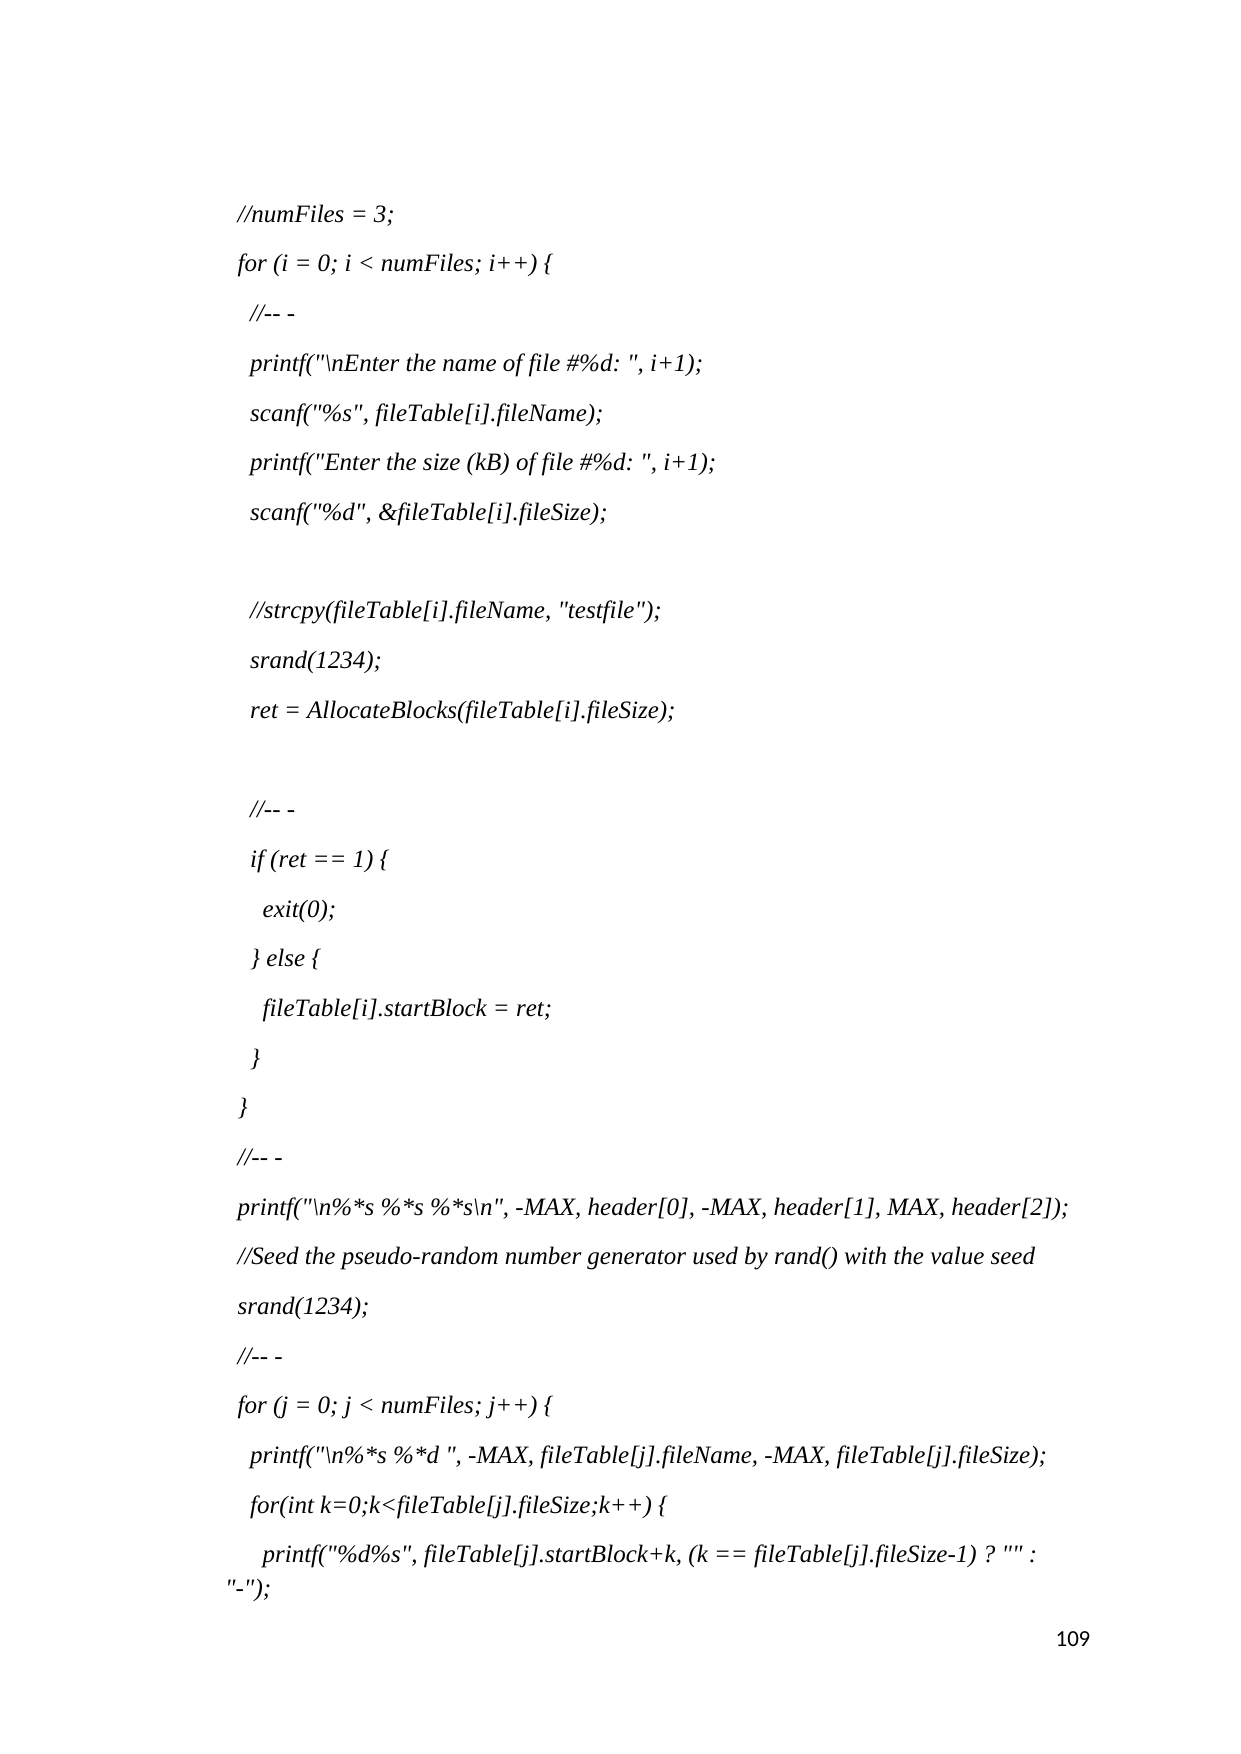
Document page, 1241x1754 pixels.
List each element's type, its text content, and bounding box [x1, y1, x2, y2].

text //Seed the pseudo-random number generator used by rand() with the value seed [225, 1241, 1090, 1270]
text //-- - [225, 1142, 1090, 1171]
text //strcpy(fileTable[i].fileName, "testfile"); [225, 596, 1090, 624]
text //numFiles = 3; [225, 199, 1090, 228]
text fileTable[i].startBlock = ret; [225, 993, 1090, 1022]
text srand(1234); [225, 645, 1090, 674]
text printf("Enter the size (kB) of file #%d: ", i+1); [225, 447, 1090, 476]
text printf("%d%s", fileTable[j].startBlock+k, (k == fileTable[j].fileSize-1) ? "" : "-"); [225, 1539, 1090, 1601]
text if (ret == 1) { [225, 844, 1090, 873]
text printf("\nEnter the name of file #%d: ", i+1); [225, 348, 1090, 377]
text } else { [225, 943, 1090, 972]
text srand(1234); [225, 1291, 1090, 1320]
text for (j = 0; j < numFiles; j++) { [225, 1391, 1090, 1419]
text scanf("%s", fileTable[i].fileName); [225, 398, 1090, 426]
text printf("\n%*s %*s %*s\n", -MAX, header[0], -MAX, header[1], MAX, header[2]); [225, 1192, 1090, 1221]
text scanf("%d", &fileTable[i].fileSize); [225, 497, 1090, 526]
text exit(0); [225, 894, 1090, 922]
text } [225, 1043, 1090, 1071]
text printf("\n%*s %*d ", -MAX, fileTable[j].fileName, -MAX, fileTable[j].fileSize); [225, 1440, 1090, 1469]
text } [225, 1092, 1090, 1121]
text for(int k=0;k<fileTable[j].fileSize;k++) { [225, 1490, 1090, 1519]
text //-- - [225, 1341, 1090, 1369]
text for (i = 0; i < numFiles; i++) { [225, 248, 1090, 277]
text //-- - [225, 298, 1090, 327]
text //-- - [225, 794, 1090, 823]
text ret = AllocateBlocks(fileTable[i].fileSize); [225, 695, 1090, 724]
